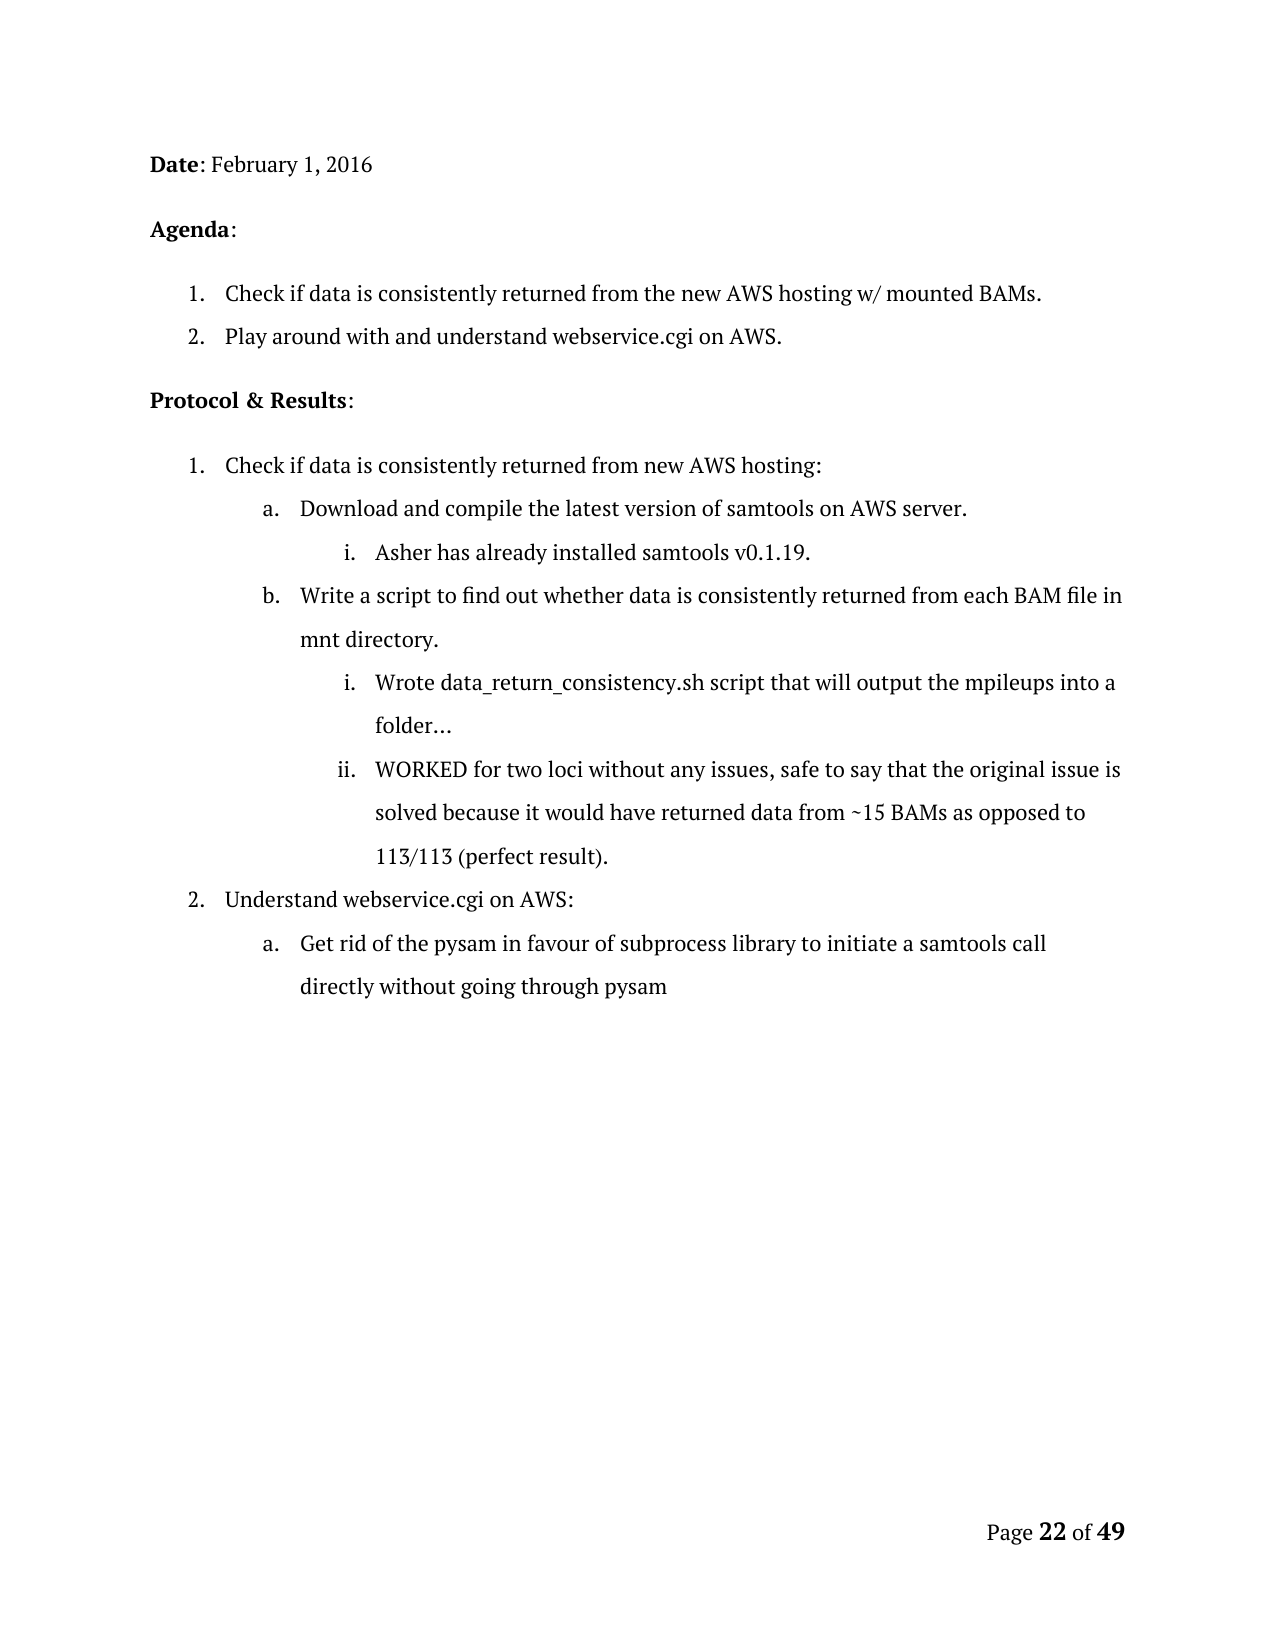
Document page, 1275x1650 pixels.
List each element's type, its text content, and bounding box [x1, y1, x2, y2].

list Asher has already installed samtools v0.1.19. [356, 537, 1125, 566]
list WORKED for two loci without any issues, safe to say that the original issue is solved because it would have returned data from ~15 BAMs as opposed to 113/113 (perfect result). [356, 754, 1125, 870]
list Play around with and understand webservice.cgi on AWS. [187, 322, 1125, 351]
text Agenda: [150, 214, 1125, 243]
list Wrote data_return_consistency.sh script that will output the mpileups into a folder… [356, 668, 1125, 740]
list Write a script to find out whether data is consistently returned from each BAM file in mnt directory. [262, 581, 1125, 653]
text Date: February 1, 2016 [150, 150, 1125, 179]
list Check if data is consistently returned from the new AWS hosting w/ mounted BAMs. [187, 278, 1125, 307]
list Download and compile the latest version of samtools on AWS server. [262, 494, 1125, 523]
text Protocol & Results: [150, 386, 1125, 415]
list Get rid of the pysam in favour of subprocess library to initiate a samtools call directly without going through pysam [262, 928, 1125, 1001]
list Understand webservice.cgi on AWS: [187, 885, 1125, 914]
list Check if data is consistently returned from new AWS hosting: [187, 451, 1125, 479]
